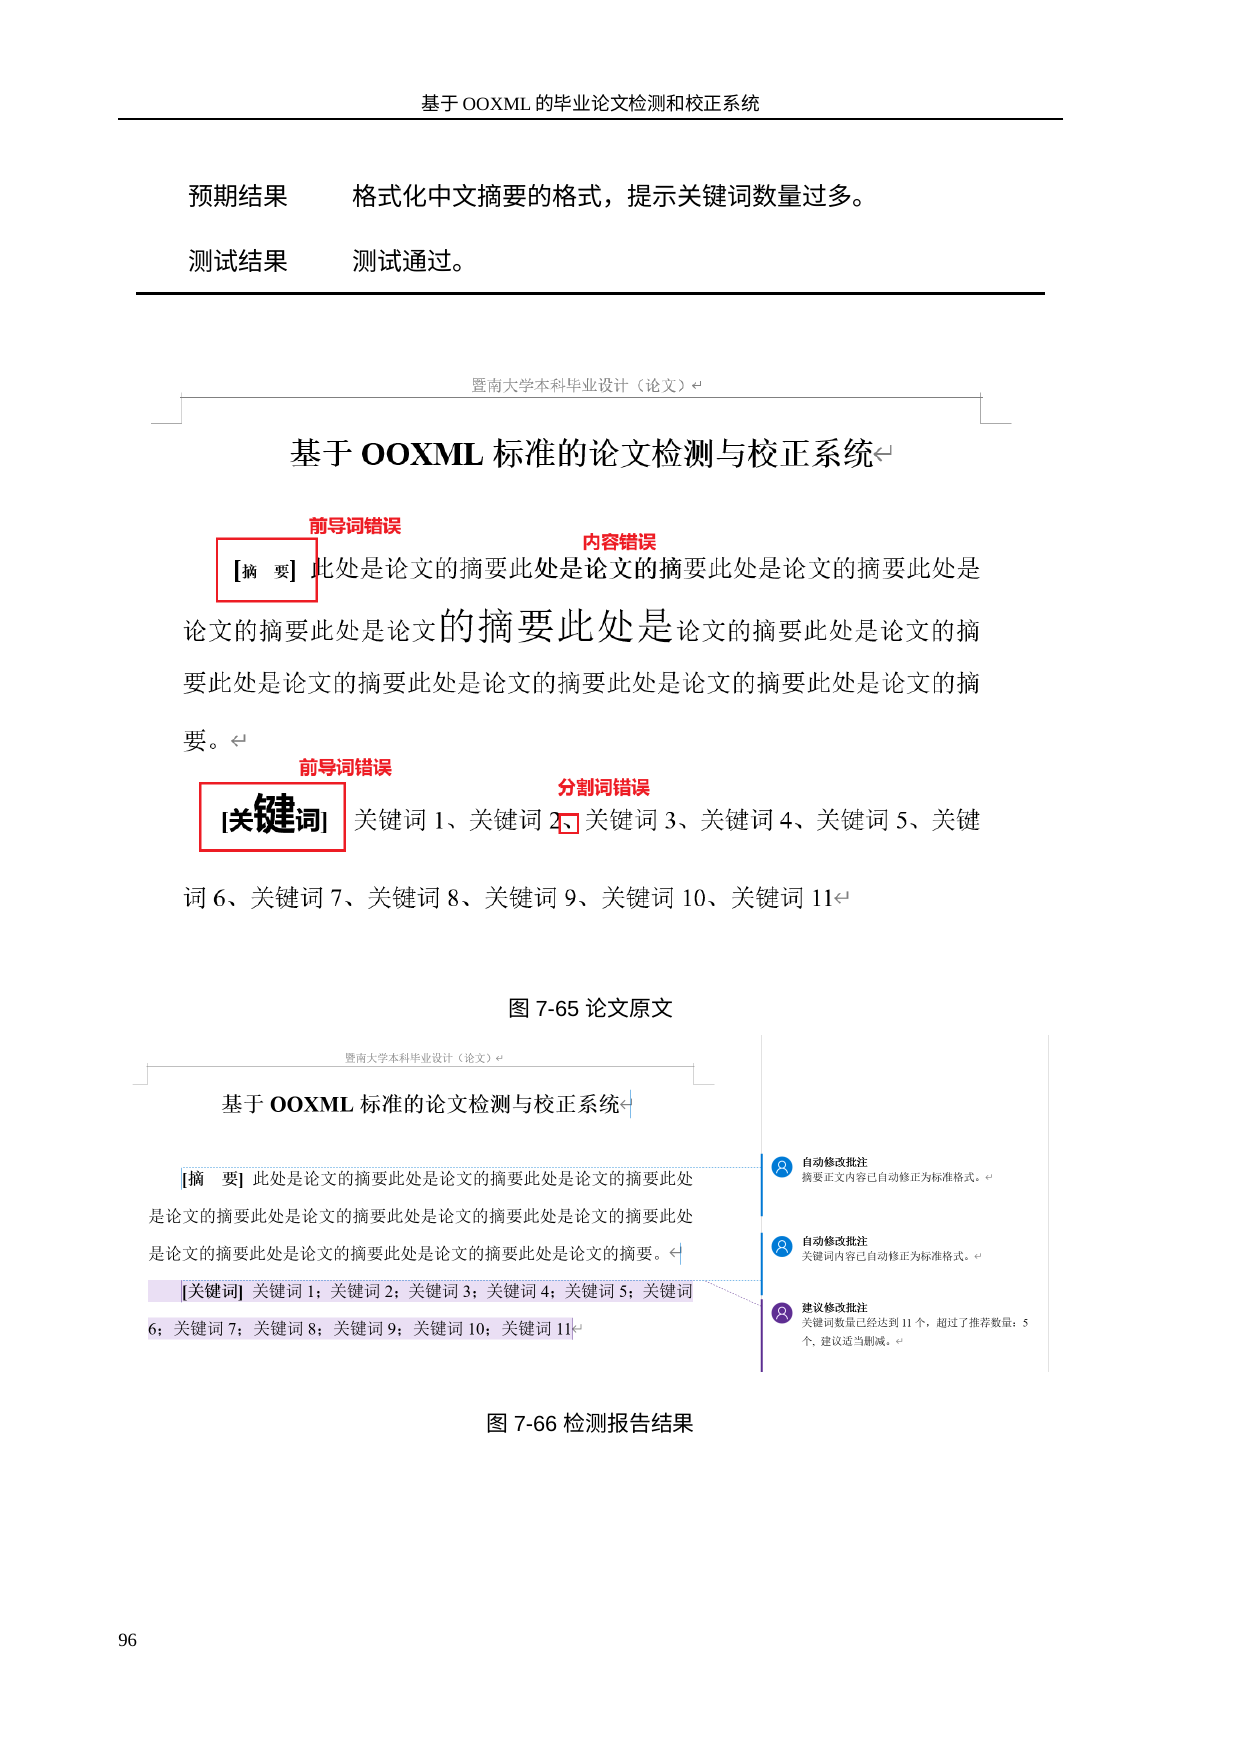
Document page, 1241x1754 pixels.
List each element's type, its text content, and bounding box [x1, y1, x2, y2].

table_cell 预期结果 [136, 162, 341, 227]
picture [132, 1035, 1049, 1372]
picture [137, 360, 1044, 954]
table_cell 格式化中文摘要的格式，提示关键词数量过多。 [341, 162, 1045, 227]
table_cell 测试通过。 [341, 227, 1045, 292]
table_cell 测试结果 [136, 227, 341, 292]
